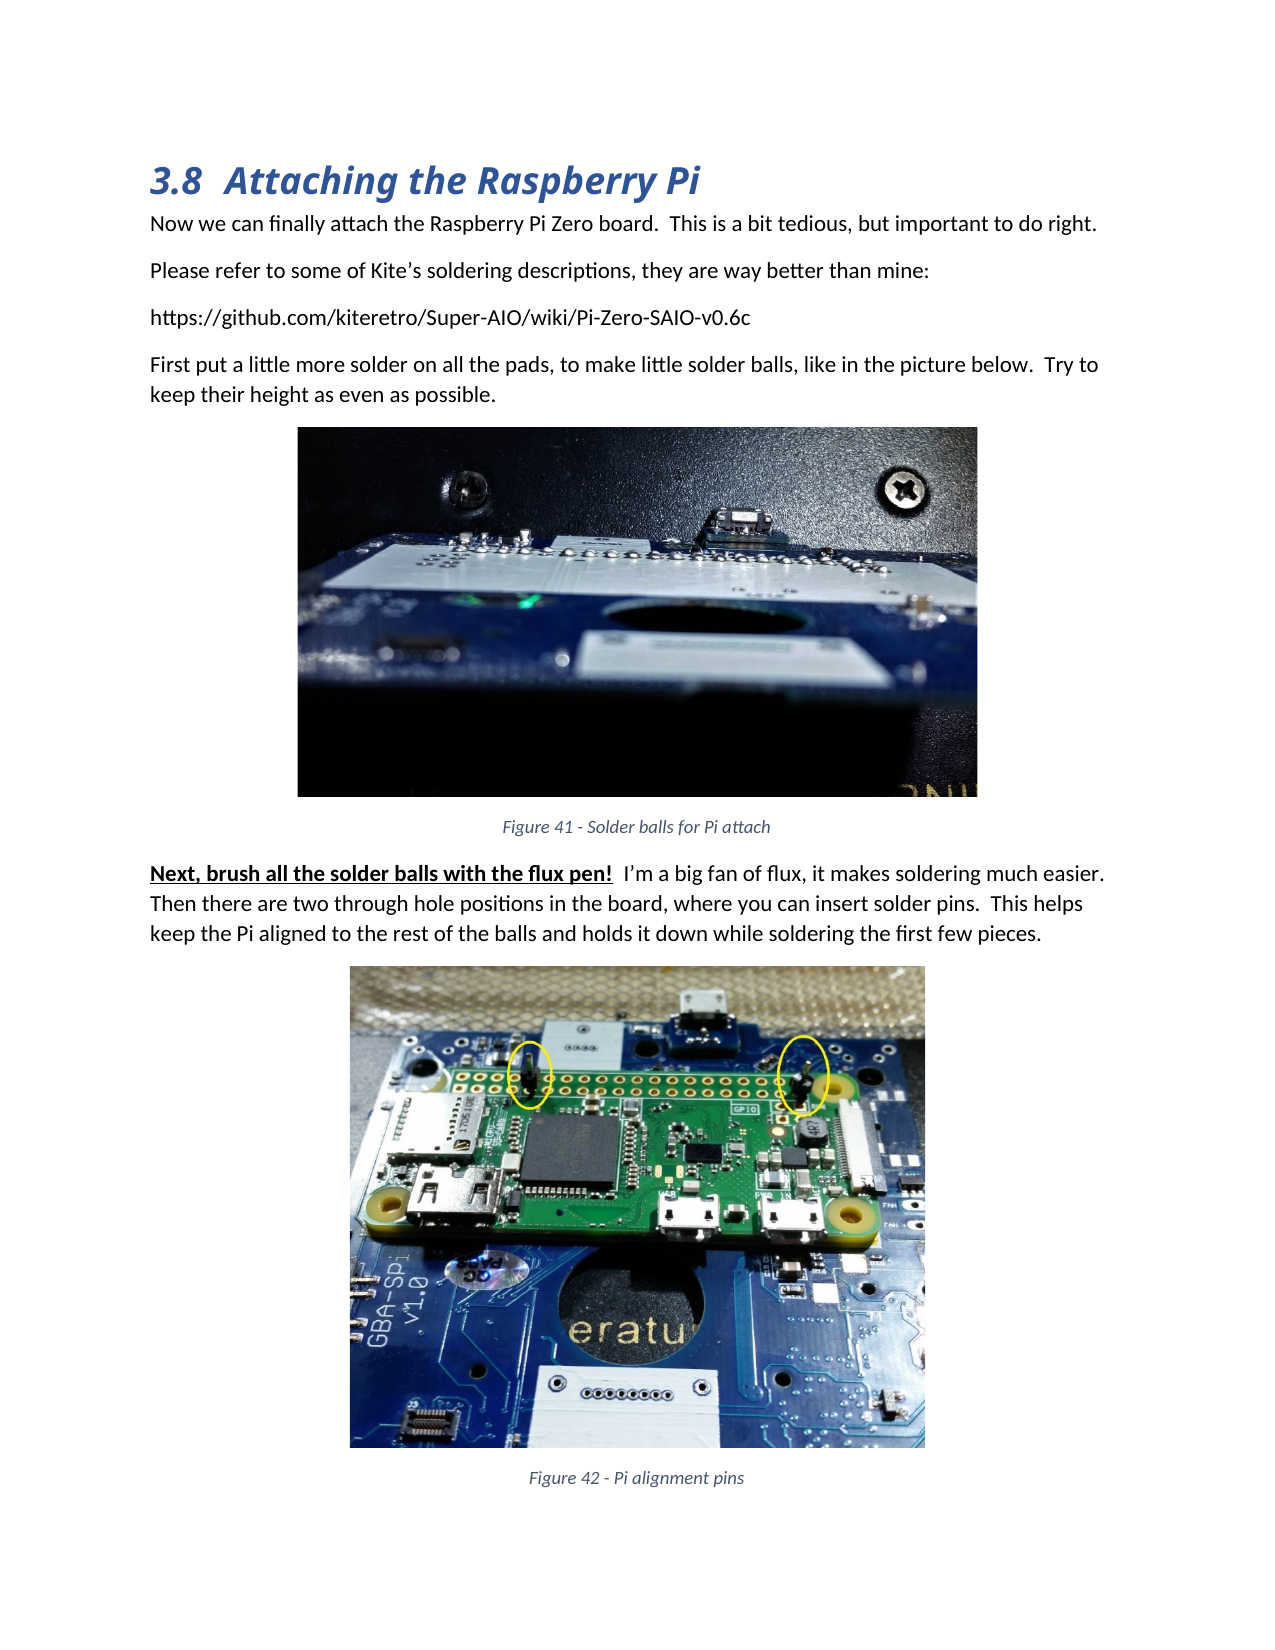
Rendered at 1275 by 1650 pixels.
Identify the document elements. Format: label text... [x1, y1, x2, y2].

text Next, brush all the solder balls with the flux pen! I’m a big fan of flux, it makes soldering much easier. Then there are two through hole positions in the board, where you can insert solder pins. This helps keep the Pi aligned to the rest of the balls and holds it down while soldering the first few pieces. [150, 859, 1125, 947]
subtitle Attaching the Raspberry Pi [150, 154, 1125, 205]
text Figure 41 - Solder balls for Pi attach [150, 815, 1125, 838]
text Please refer to some of Kite’s soldering descriptions, they are way better than mine: [150, 256, 1125, 284]
text First put a little more solder on all the pads, to make little solder balls, like in the picture below. Try to keep their height as even as possible. [150, 350, 1125, 408]
picture [297, 427, 978, 797]
text Now we can finally attach the Raspberry Pi Zero board. This is a bit tedious, but important to do right. [150, 209, 1125, 237]
text Figure 42 - Pi alignment pins [150, 1466, 1125, 1489]
picture [349, 966, 926, 1448]
text https://github.com/kiteretro/Super-AIO/wiki/Pi-Zero-SAIO-v0.6c [150, 303, 1125, 331]
